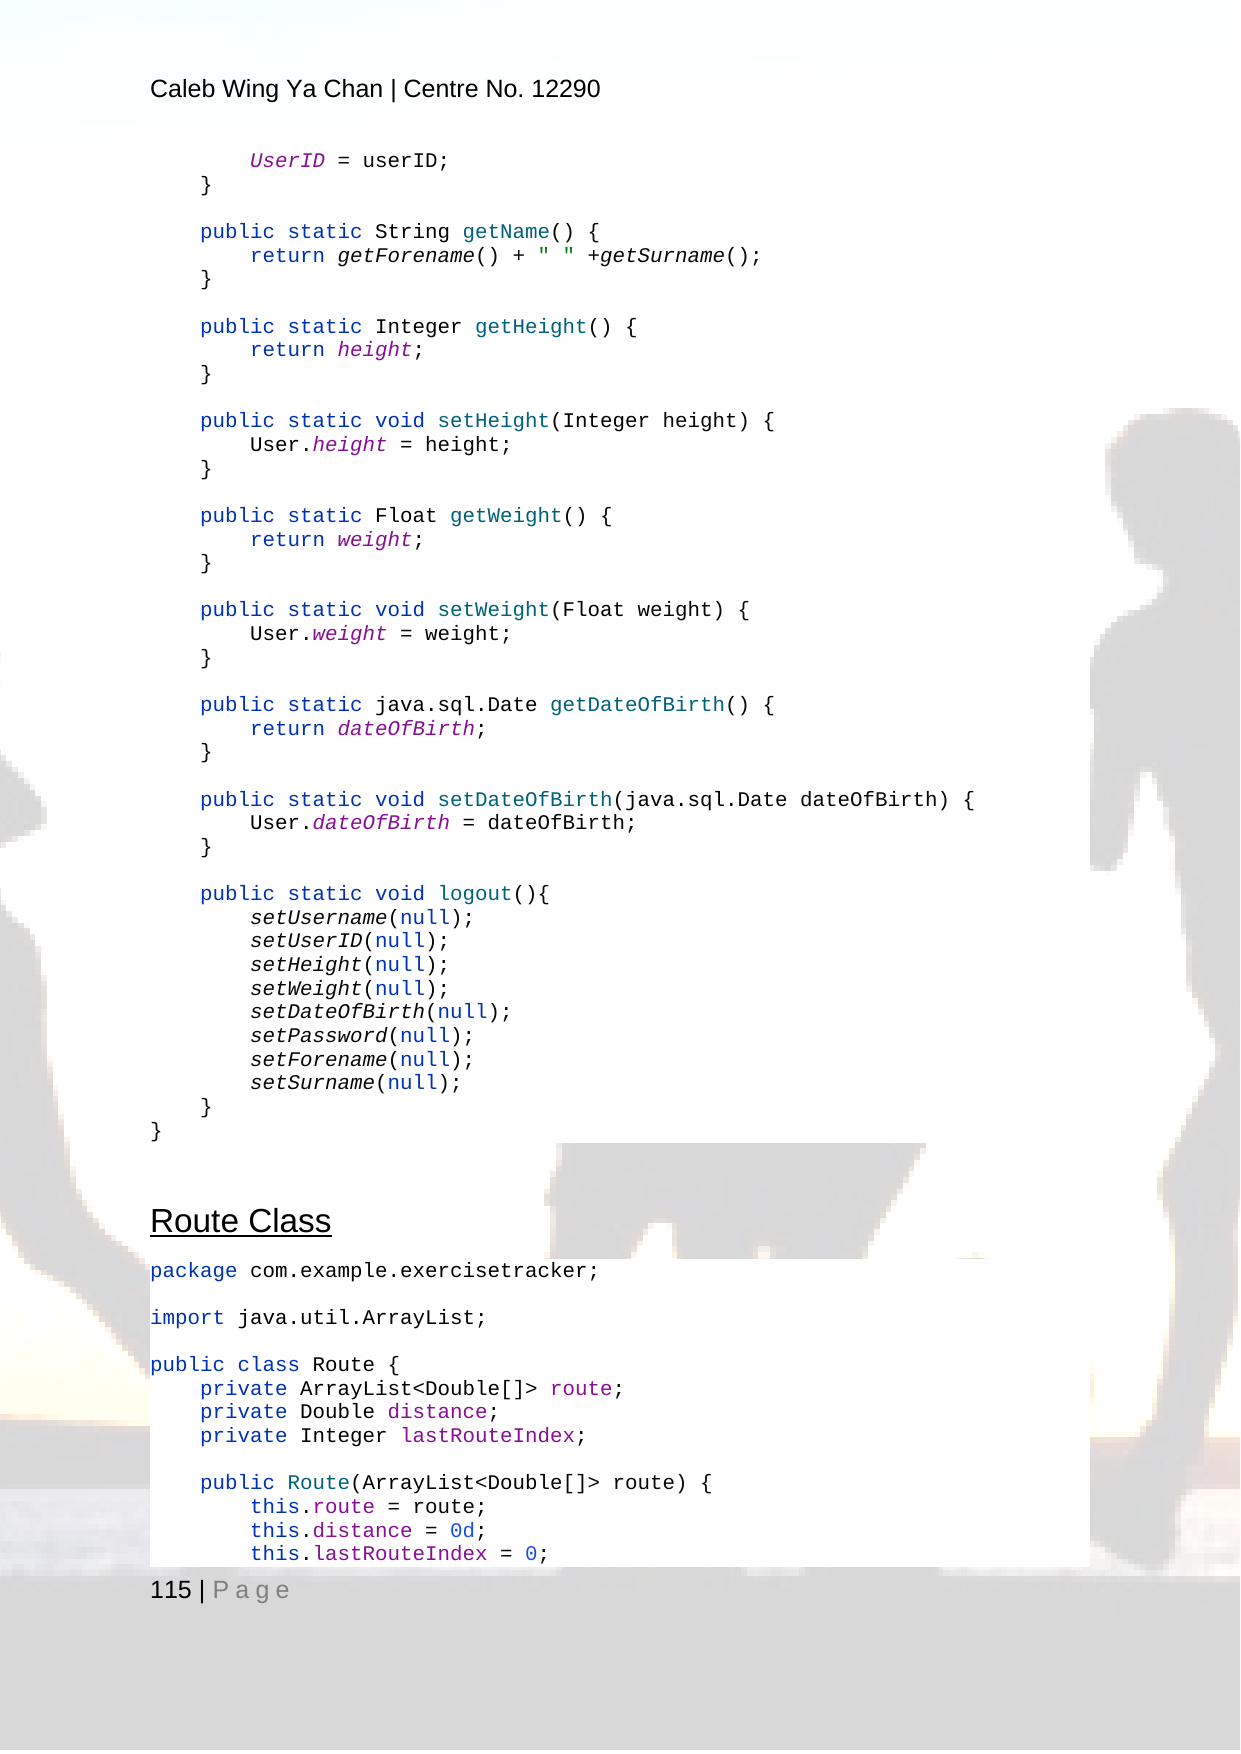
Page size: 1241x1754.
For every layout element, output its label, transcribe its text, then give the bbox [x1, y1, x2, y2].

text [150, 150, 1090, 1143]
text Route Class [150, 1201, 1090, 1240]
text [150, 1259, 1090, 1567]
